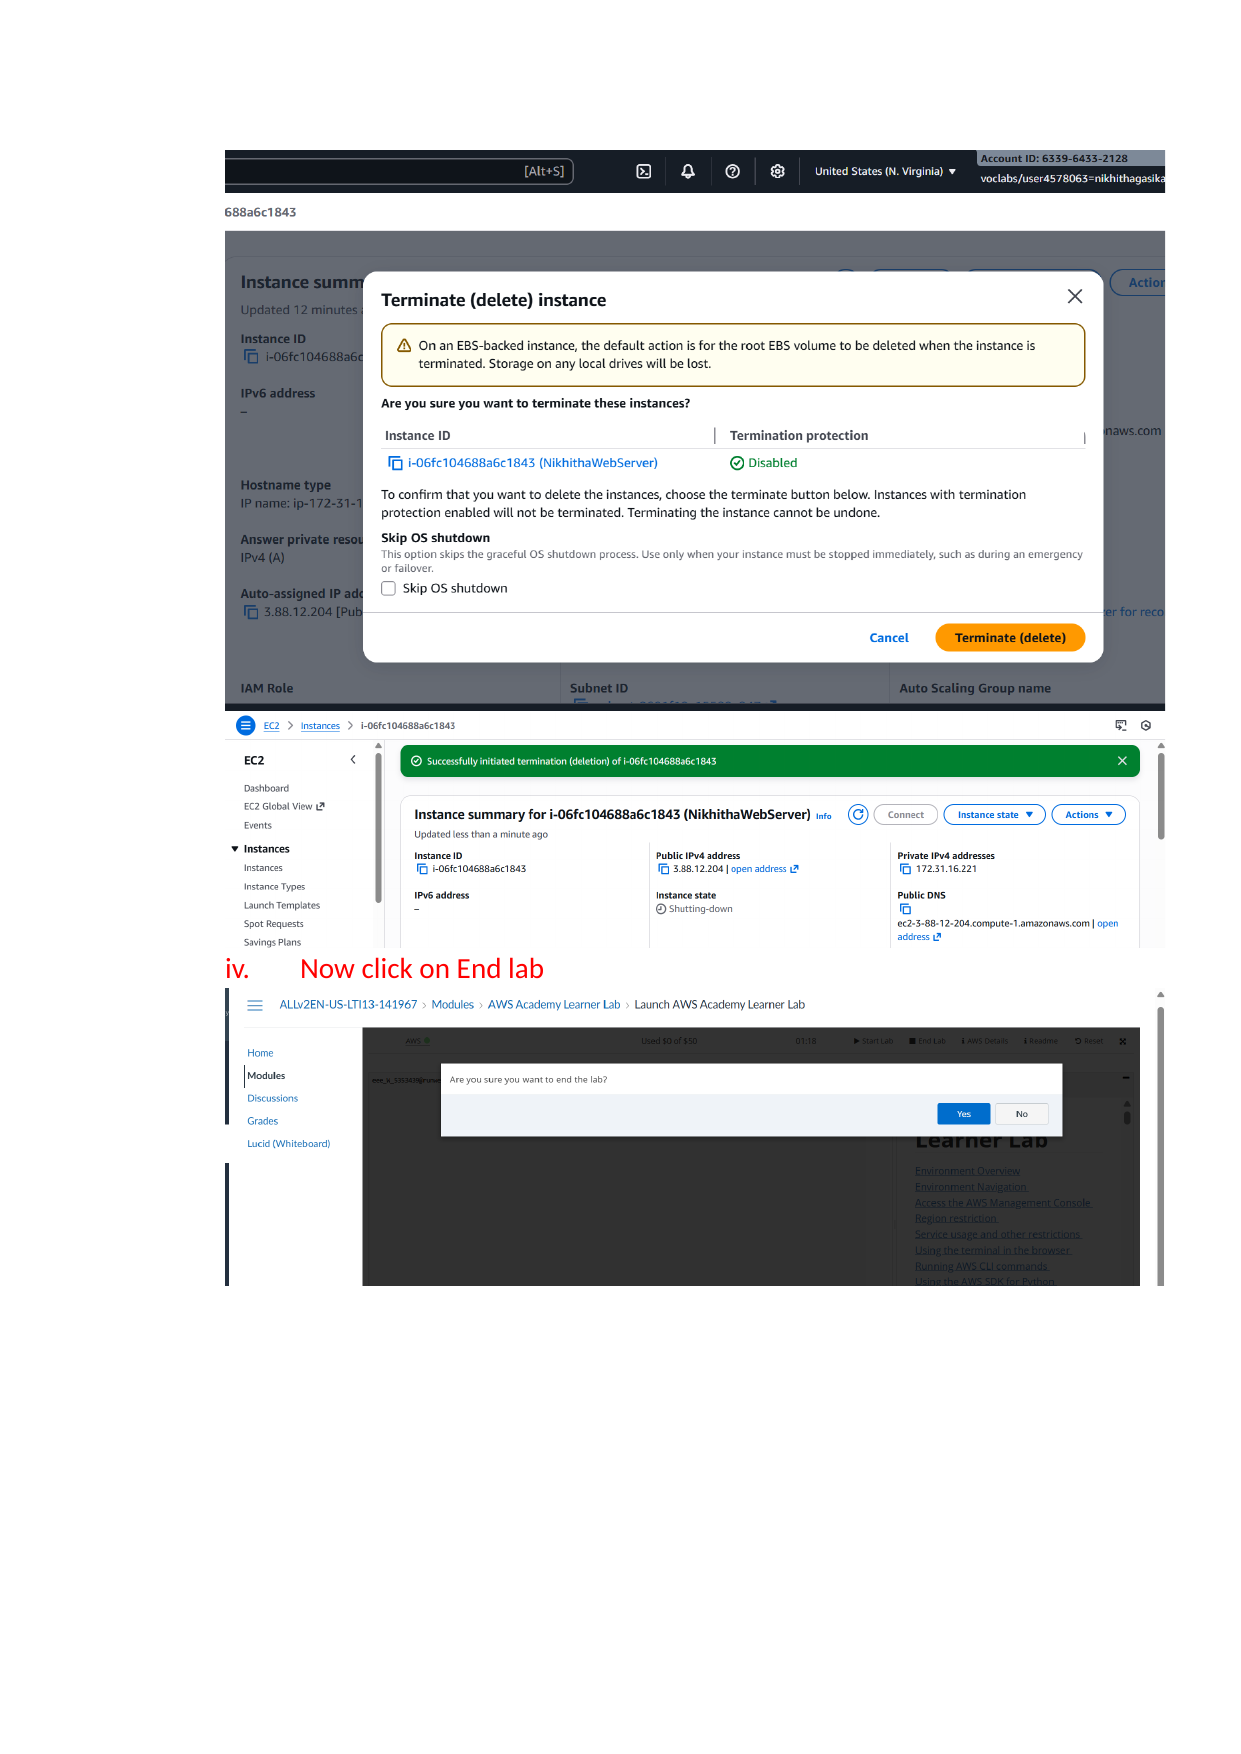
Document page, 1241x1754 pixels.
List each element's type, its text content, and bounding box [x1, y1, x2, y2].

picture [225, 712, 1166, 948]
picture [225, 988, 1166, 1286]
list Now click on End lab [225, 950, 1090, 986]
picture [225, 150, 1166, 711]
